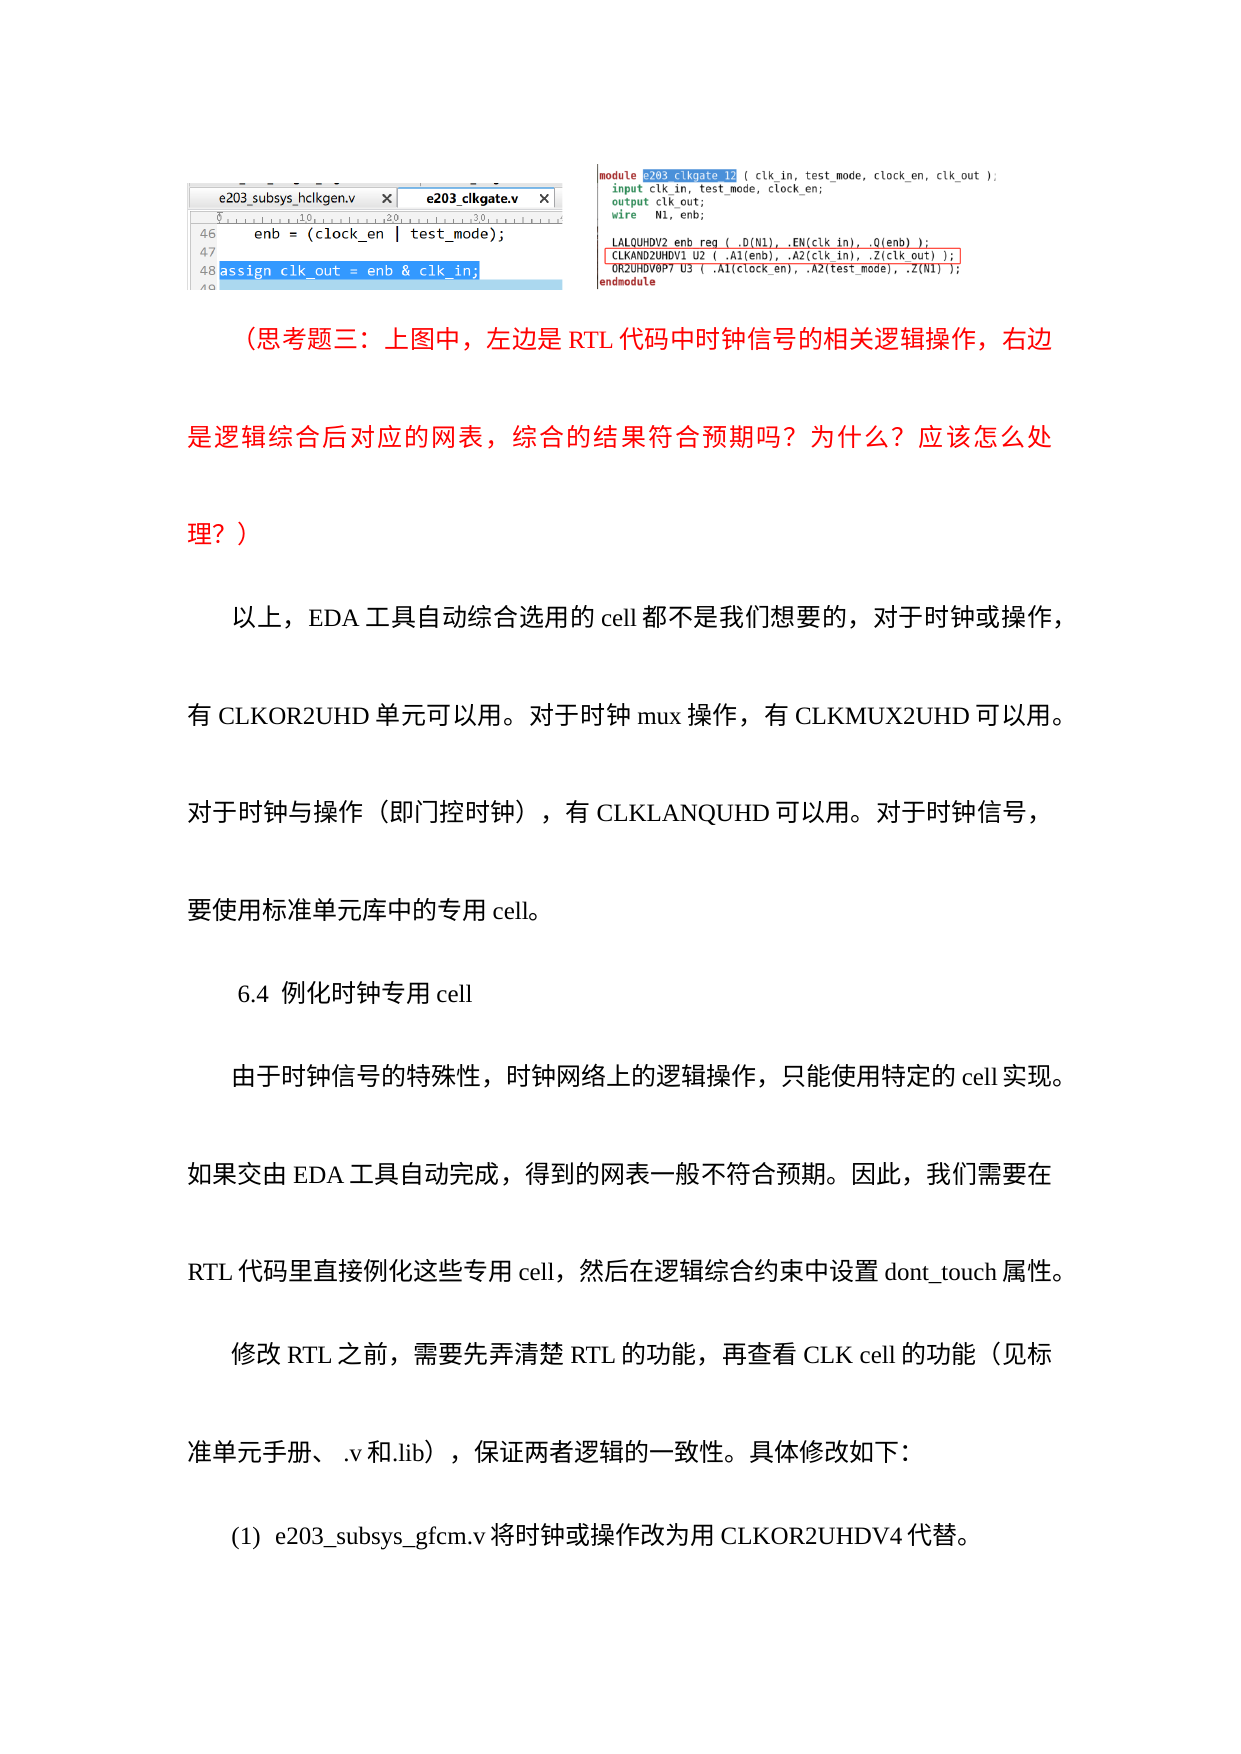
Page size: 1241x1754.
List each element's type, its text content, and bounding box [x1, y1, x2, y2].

list 以上，EDA工具自动综合选用的cell都不是我们想要的，对于时钟或操作，有CLKOR2UHD单元可以用。对于时钟mux操作，有CLKMUX2UHD可以用。对于时钟与操作（即门控时钟），有CLKLANQUHD可以用。对于时钟信号，要使用标准单元库中的专用cell。 [187, 583, 1053, 941]
picture [597, 164, 1006, 290]
picture [187, 183, 563, 290]
list 例化时钟专用cell [187, 959, 1053, 1024]
list 修改RTL之前，需要先弄清楚RTL的功能，再查看CLK cell的功能（见标准单元手册、 .v和.lib），保证两者逻辑的一致性。具体修改如下： [187, 1320, 1053, 1483]
list 由于时钟信号的特殊性，时钟网络上的逻辑操作，只能使用特定的cell实现。如果交由EDA工具自动完成，得到的网表一般不符合预期。因此，我们需要在RTL代码里直接例化这些专用cell，然后在逻辑综合约束中设置dont_touch属性。 [187, 1042, 1053, 1302]
list e203_subsys_gfcm.v将时钟或操作改为用CLKOR2UHDV4代替。 [187, 1501, 1053, 1566]
list （思考题三：上图中，左边是RTL代码中时钟信号的相关逻辑操作，右边是逻辑综合后对应的网表，综合的结果符合预期吗？为什么？应该怎么处理？） [187, 305, 1053, 565]
